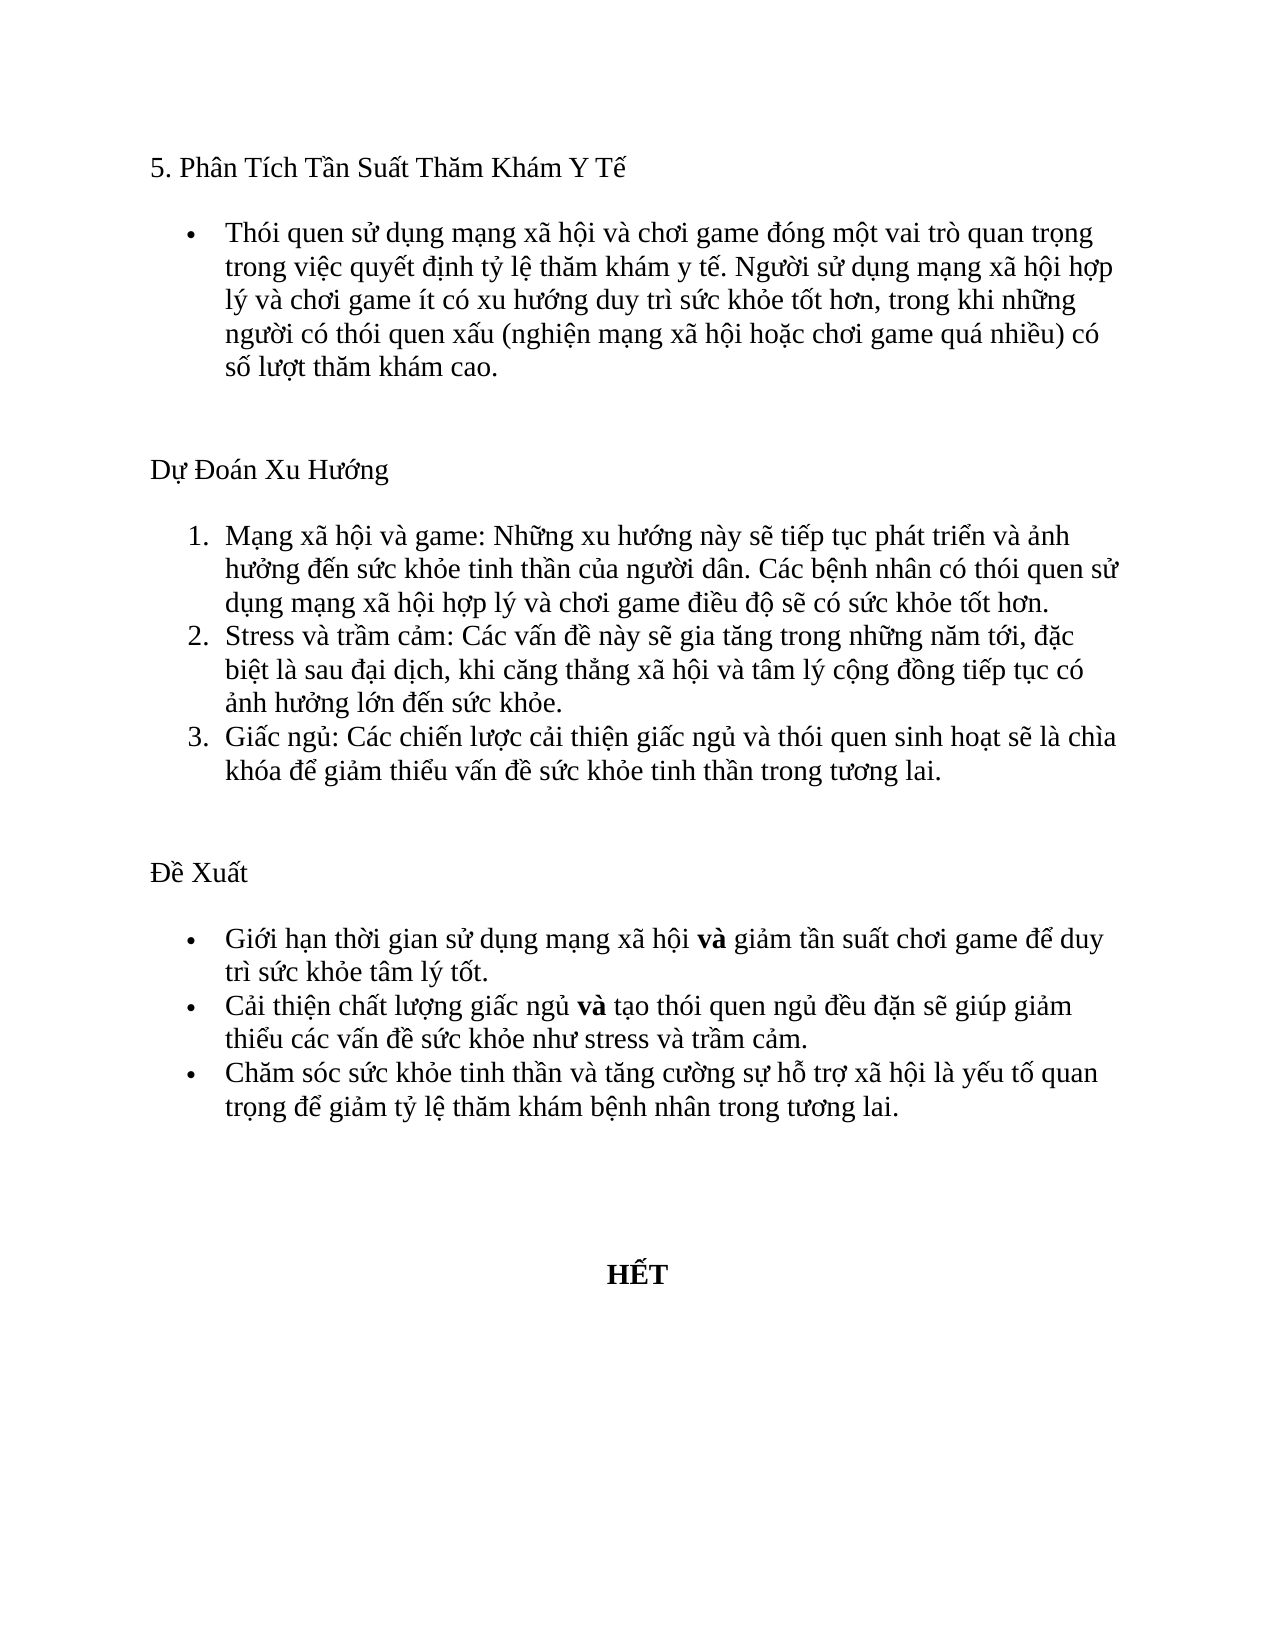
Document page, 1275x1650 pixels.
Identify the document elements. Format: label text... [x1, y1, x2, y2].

list Stress và trầm cảm: Các vấn đề này sẽ gia tăng trong những năm tới, đặc biệt là sau đại dịch, khi căng thẳng xã hội và tâm lý cộng đồng tiếp tục có ảnh hưởng lớn đến sức khỏe. [187, 618, 1125, 719]
text HẾT [150, 1257, 1125, 1291]
subtitle Đề Xuất [150, 856, 1125, 889]
subtitle 5. Phân Tích Tần Suất Thăm Khám Y Tế [150, 150, 1125, 183]
list Giấc ngủ: Các chiến lược cải thiện giấc ngủ và thói quen sinh hoạt sẽ là chìa khóa để giảm thiểu vấn đề sức khỏe tinh thần trong tương lai. [187, 719, 1125, 786]
list Chăm sóc sức khỏe tinh thần và tăng cường sự hỗ trợ xã hội là yếu tố quan trọng để giảm tỷ lệ thăm khám bệnh nhân trong tương lai. [187, 1055, 1125, 1122]
subtitle Dự Đoán Xu Hướng [150, 452, 1125, 486]
list Thói quen sử dụng mạng xã hội và chơi game đóng một vai trò quan trọng trong việc quyết định tỷ lệ thăm khám y tế. Người sử dụng mạng xã hội hợp lý và chơi game ít có xu hướng duy trì sức khỏe tốt hơn, trong khi những người có thói quen xấu (nghiện mạng xã hội hoặc chơi game quá nhiều) có số lượt thăm khám cao. [187, 215, 1125, 383]
list Mạng xã hội và game: Những xu hướng này sẽ tiếp tục phát triển và ảnh hưởng đến sức khỏe tinh thần của người dân. Các bệnh nhân có thói quen sử dụng mạng xã hội hợp lý và chơi game điều độ sẽ có sức khỏe tốt hơn. [187, 518, 1125, 618]
list Cải thiện chất lượng giấc ngủ và tạo thói quen ngủ đều đặn sẽ giúp giảm thiểu các vấn đề sức khỏe như stress và trầm cảm. [187, 988, 1125, 1055]
list Giới hạn thời gian sử dụng mạng xã hội và giảm tần suất chơi game để duy trì sức khỏe tâm lý tốt. [187, 921, 1125, 988]
